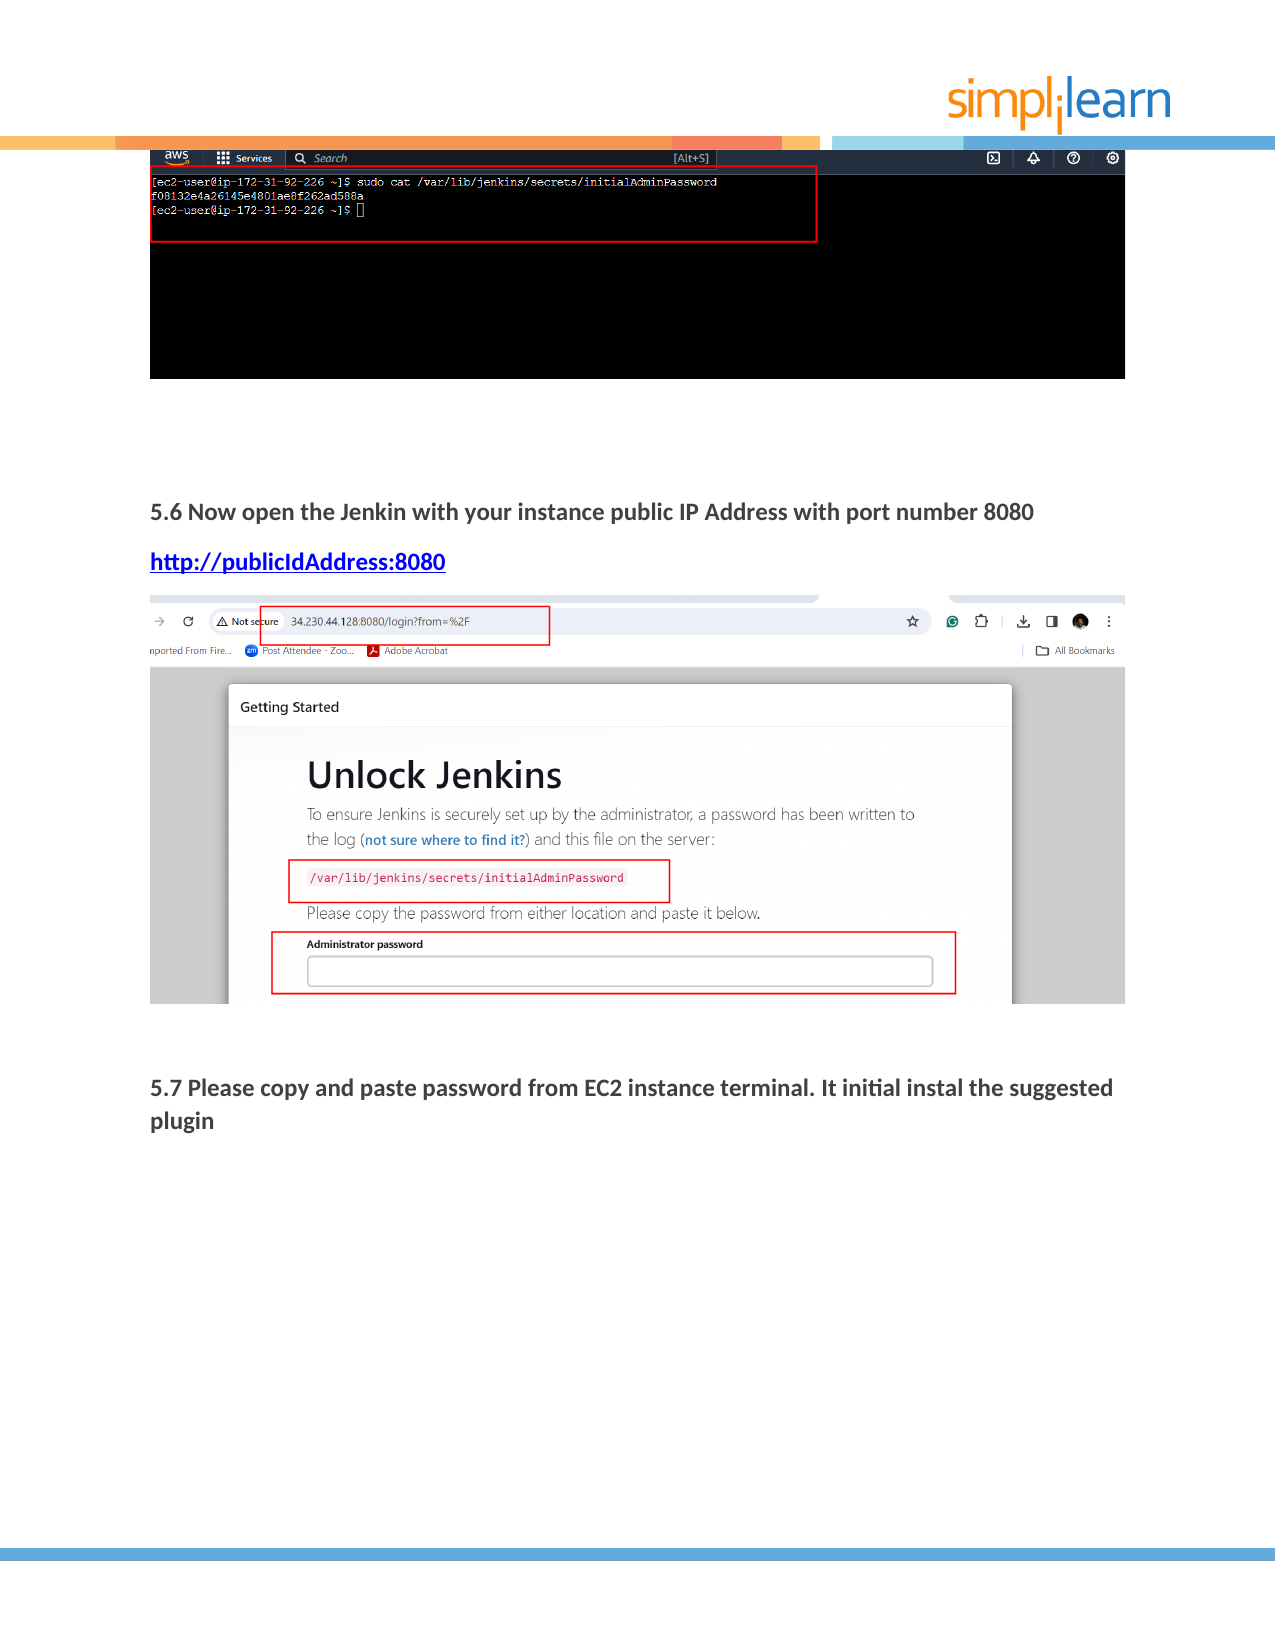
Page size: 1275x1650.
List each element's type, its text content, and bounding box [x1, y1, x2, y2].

picture [150, 595, 1125, 1004]
text http://publicIdAddress:8080 [150, 546, 1125, 576]
picture [0, 1548, 1275, 1562]
text 5.7 Please copy and paste password from EC2 instance terminal. It initial instal the suggested plugin [150, 1072, 1125, 1135]
picture [0, 76, 1275, 379]
text 5.6 Now open the Jenkin with your instance public IP Address with port number 8080 [150, 496, 1125, 527]
